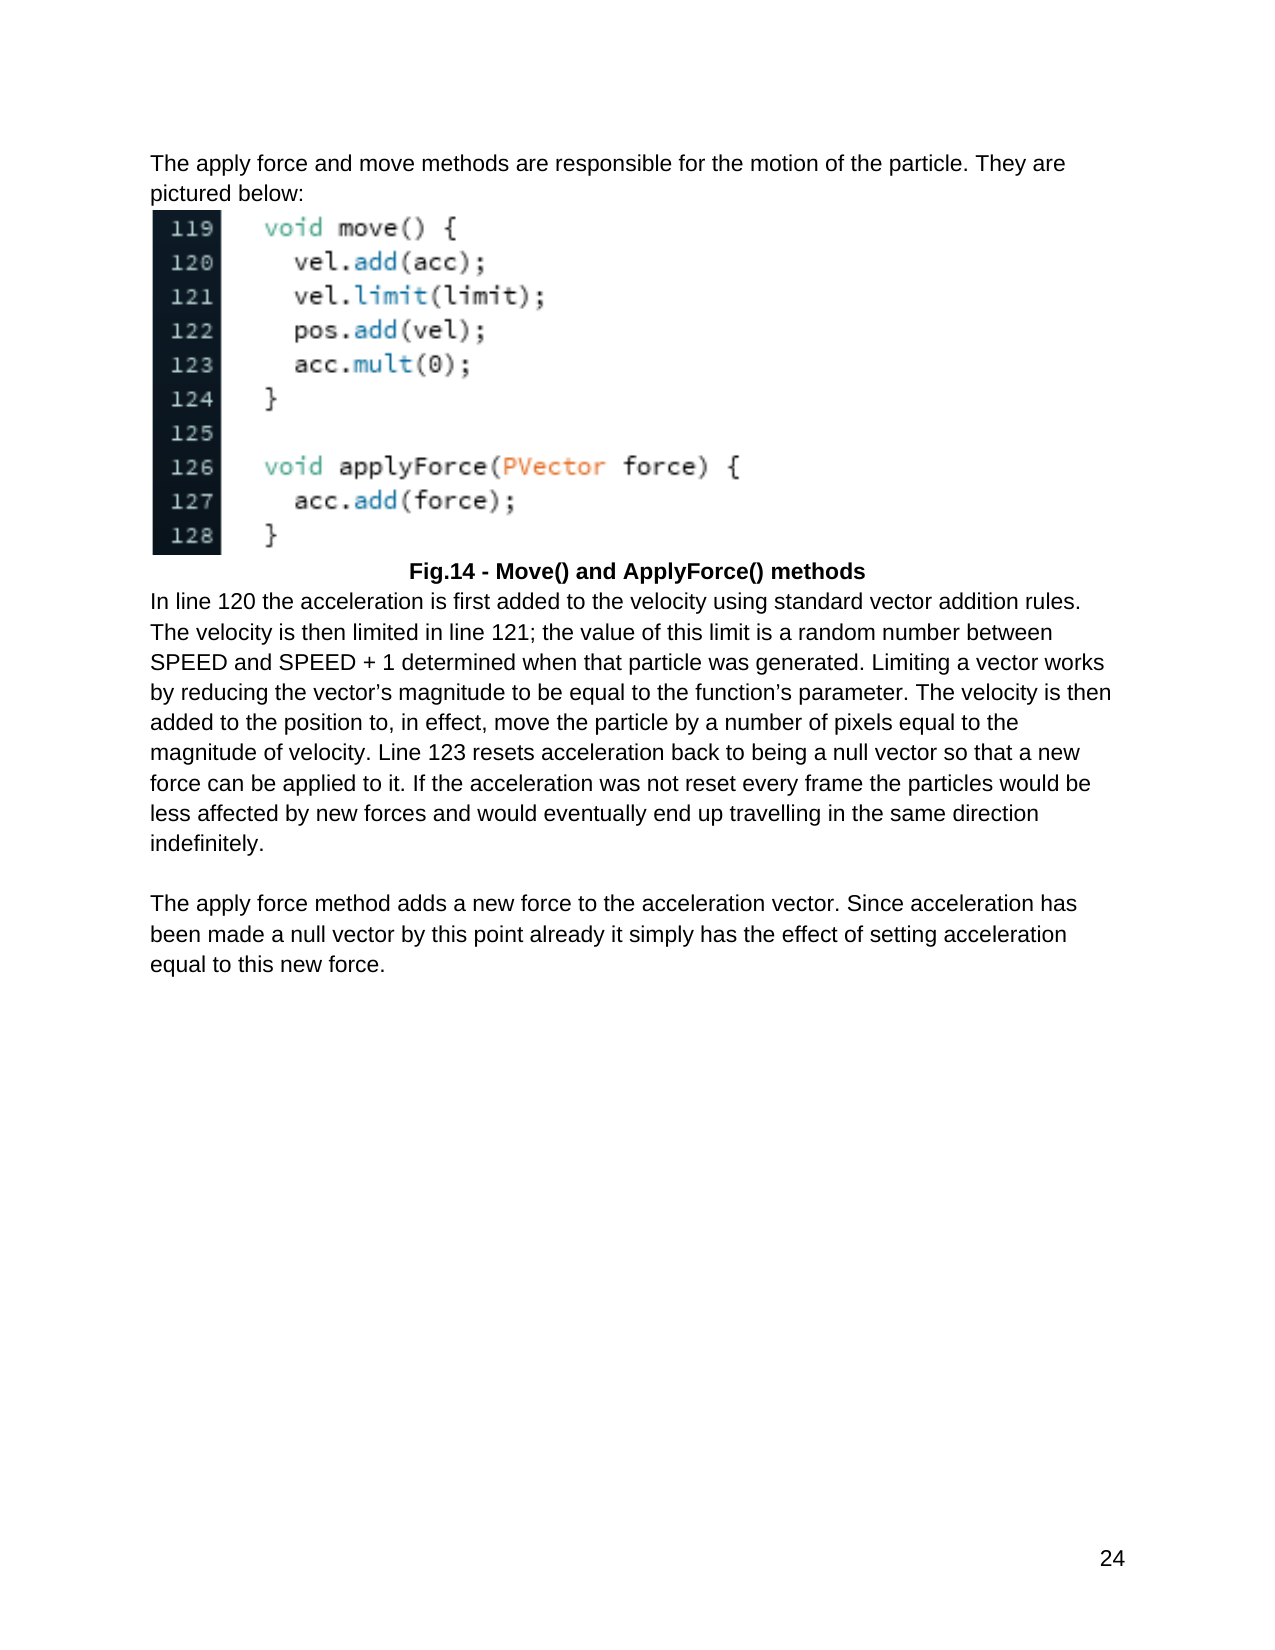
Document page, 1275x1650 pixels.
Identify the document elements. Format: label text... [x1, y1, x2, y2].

text Fig.14 - Move() and ApplyForce() methods [150, 558, 1125, 584]
text The apply force method adds a new force to the acceleration vector. Since acceleration has been made a null vector by this point already it simply has the effect of setting acceleration equal to this new force. [150, 890, 1125, 977]
picture [152, 210, 1123, 555]
text The apply force and move methods are responsible for the motion of the particle. They are pictured below: [150, 150, 1125, 207]
text In line 120 the acceleration is first added to the velocity using standard vector addition rules. The velocity is then limited in line 121; the value of this limit is a random number between SPEED and SPEED + 1 determined when that particle was generated. Limiting a vector works by reducing the vector’s magnitude to be equal to the function’s parameter. The velocity is then added to the position to, in effect, move the particle by a number of pixels equal to the magnitude of velocity. Line 123 resets acceleration back to being a null vector so that a new force can be applied to it. If the acceleration was not reset every frame the particles would be less affected by new forces and would eventually end up travelling in the same direction indefinitely. [150, 588, 1125, 856]
